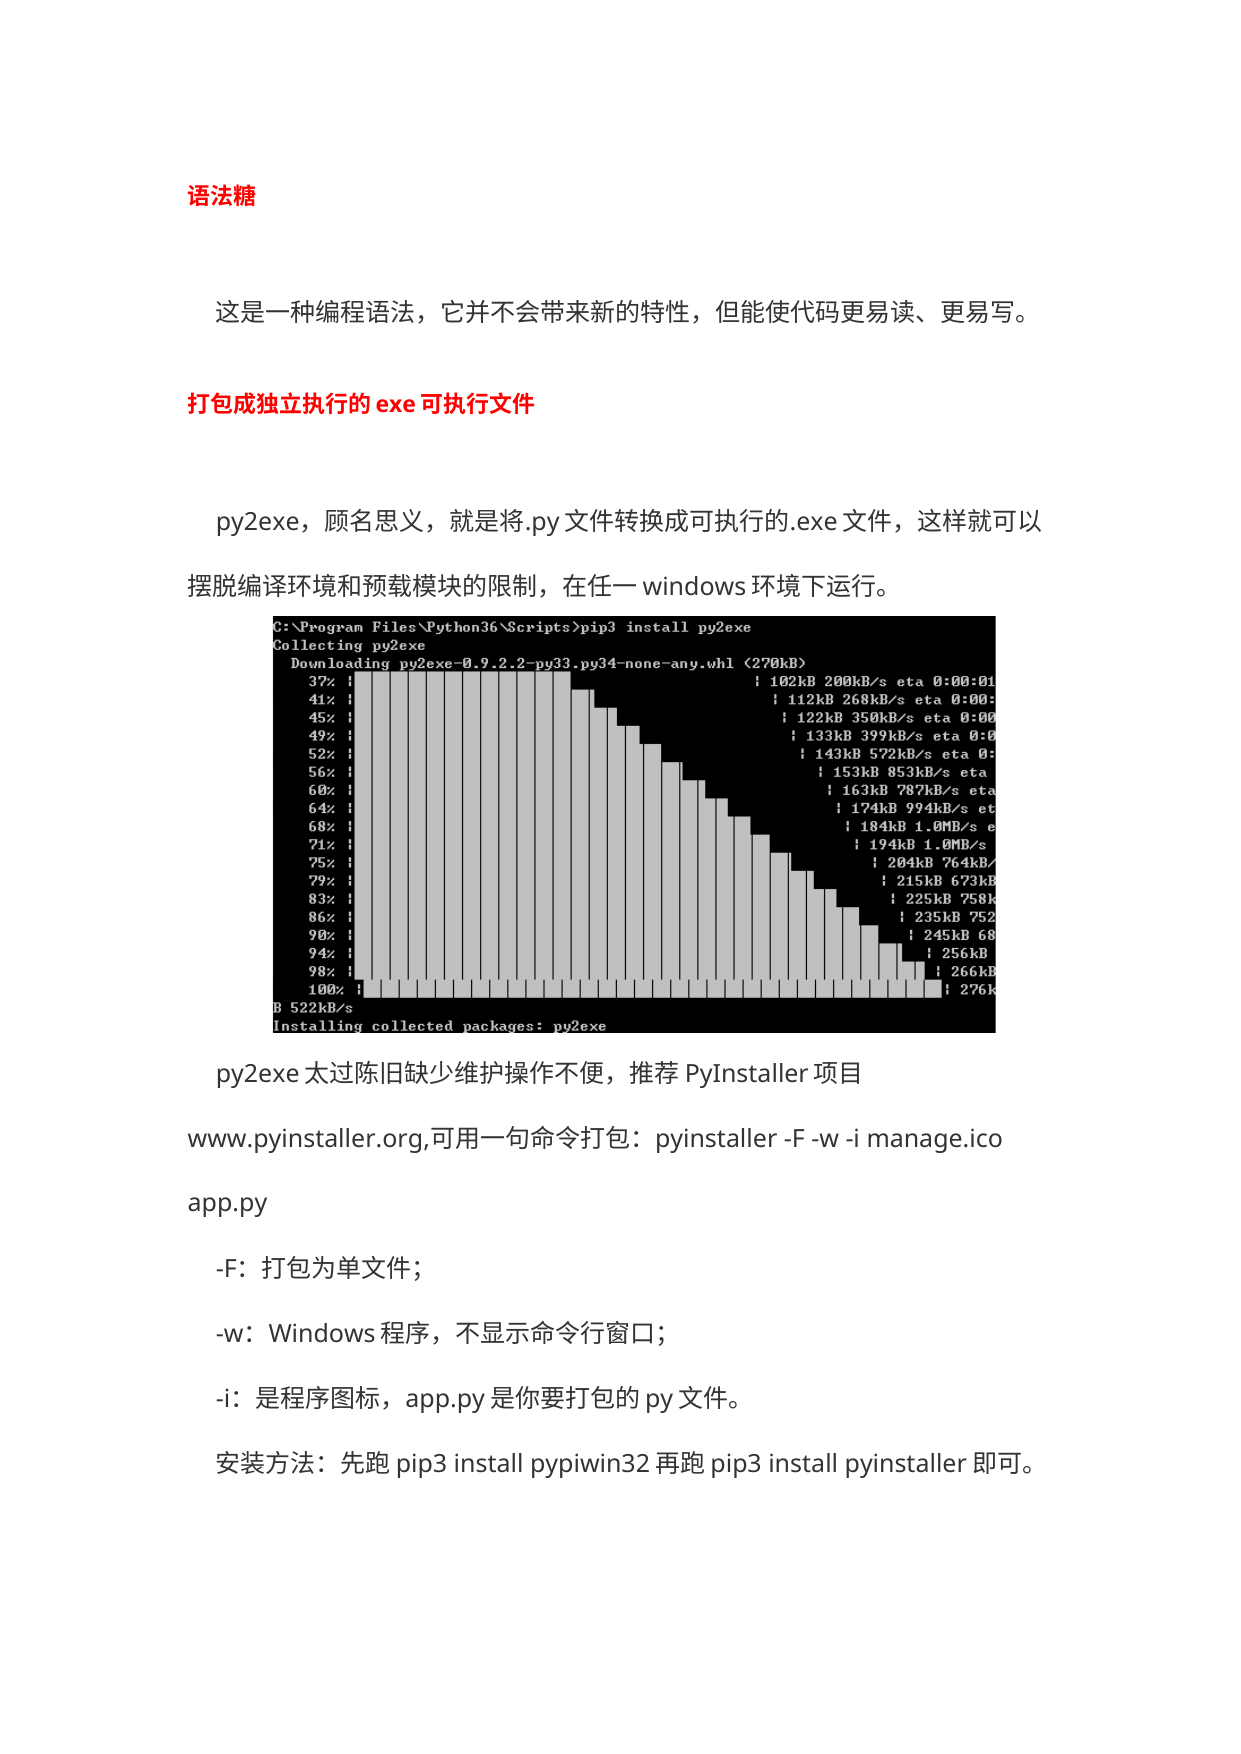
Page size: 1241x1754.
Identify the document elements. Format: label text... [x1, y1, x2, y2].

subtitle 语法糖 [187, 162, 1053, 227]
text py2exe，顾名思义，就是将.py文件转换成可执行的.exe文件，这样就可以摆脱编译环境和预载模块的限制，在任一windows环境下运行。 [187, 487, 1053, 617]
text -i：是程序图标，app.py是你要打包的py文件。 [187, 1364, 1053, 1429]
subtitle 打包成独立执行的exe可执行文件 [187, 370, 1053, 435]
text py2exe太过陈旧缺少维护操作不便，推荐PyInstaller项目 www.pyinstaller.org,可用一句命令打包：pyinstaller -F -w -i manage.ico app.py [187, 1039, 1053, 1234]
text 安装方法：先跑pip3 install pypiwin32再跑pip3 install pyinstaller即可。 [187, 1429, 1053, 1494]
text -w：Windows程序，不显示命令行窗口； [187, 1299, 1053, 1364]
text -F：打包为单文件； [187, 1234, 1053, 1299]
text 这是一种编程语法，它并不会带来新的特性，但能使代码更易读、更易写。 [187, 278, 1053, 343]
picture [272, 616, 996, 1033]
